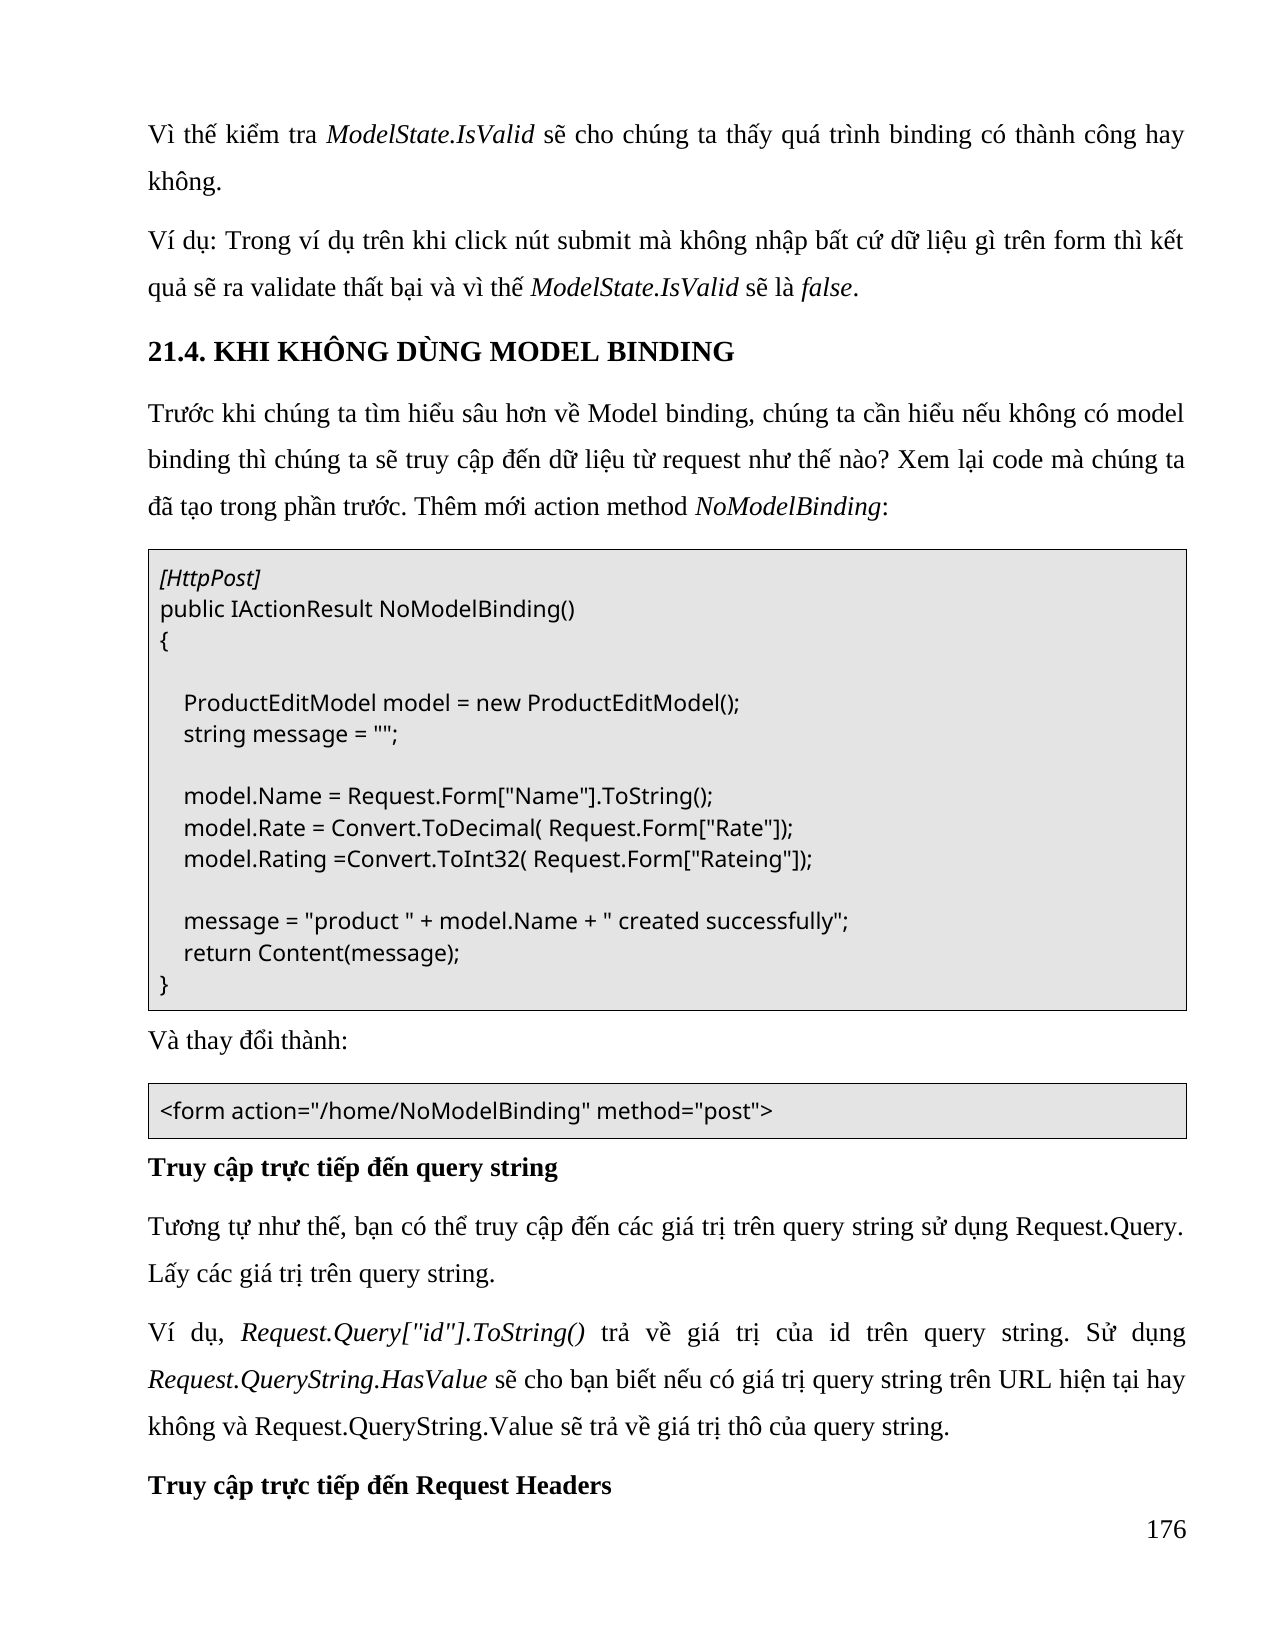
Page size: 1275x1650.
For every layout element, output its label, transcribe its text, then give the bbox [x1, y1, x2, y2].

text Và thay đổi thành: [148, 1024, 1186, 1055]
text Vì thế kiểm tra ModelState.IsValid sẽ cho chúng ta thấy quá trình binding có thành công hay không. [148, 118, 1186, 196]
table_header <form action="/home/NoModelBinding" method="post"> [149, 1084, 1186, 1138]
text Ví dụ, Request.Query["id"].ToString() trả về giá trị của id trên query string. Sử dụng Request.QueryString.HasValue sẽ cho bạn biết nếu có giá trị query string trên URL hiện tại hay không và Request.QueryString.Value sẽ trả về giá trị thô của query string. [148, 1316, 1186, 1441]
text Truy cập trực tiếp đến query string [148, 1151, 1186, 1182]
table_header [HttpPost] public IActionResult NoModelBinding() { ProductEditModel model = new ProductEditModel(); string message = ""; model.Name = Request.Form["Name"].ToString(); model.Rate = Convert.ToDecimal( Request.Form["Rate"]); model.Rating =Convert.ToInt32( Request.Form["Rateing"]); message = "product " + model.Name + " created successfully"; return Content(message); } [149, 550, 1186, 1010]
text Tương tự như thế, bạn có thể truy cập đến các giá trị trên query string sử dụng Request.Query. Lấy các giá trị trên query string. [148, 1211, 1186, 1288]
text Trước khi chúng ta tìm hiểu sâu hơn về Model binding, chúng ta cần hiểu nếu không có model binding thì chúng ta sẽ truy cập đến dữ liệu từ request như thế nào? Xem lại code mà chúng ta đã tạo trong phần trước. Thêm mới action method NoModelBinding: [148, 397, 1186, 521]
text Truy cập trực tiếp đến Request Headers [148, 1469, 1186, 1500]
subtitle 21.4. Khi không dùng model binding [148, 334, 1186, 367]
text Ví dụ: Trong ví dụ trên khi click nút submit mà không nhập bất cứ dữ liệu gì trên form thì kết quả sẽ ra validate thất bại và vì thế ModelState.IsValid sẽ là false. [148, 224, 1186, 302]
